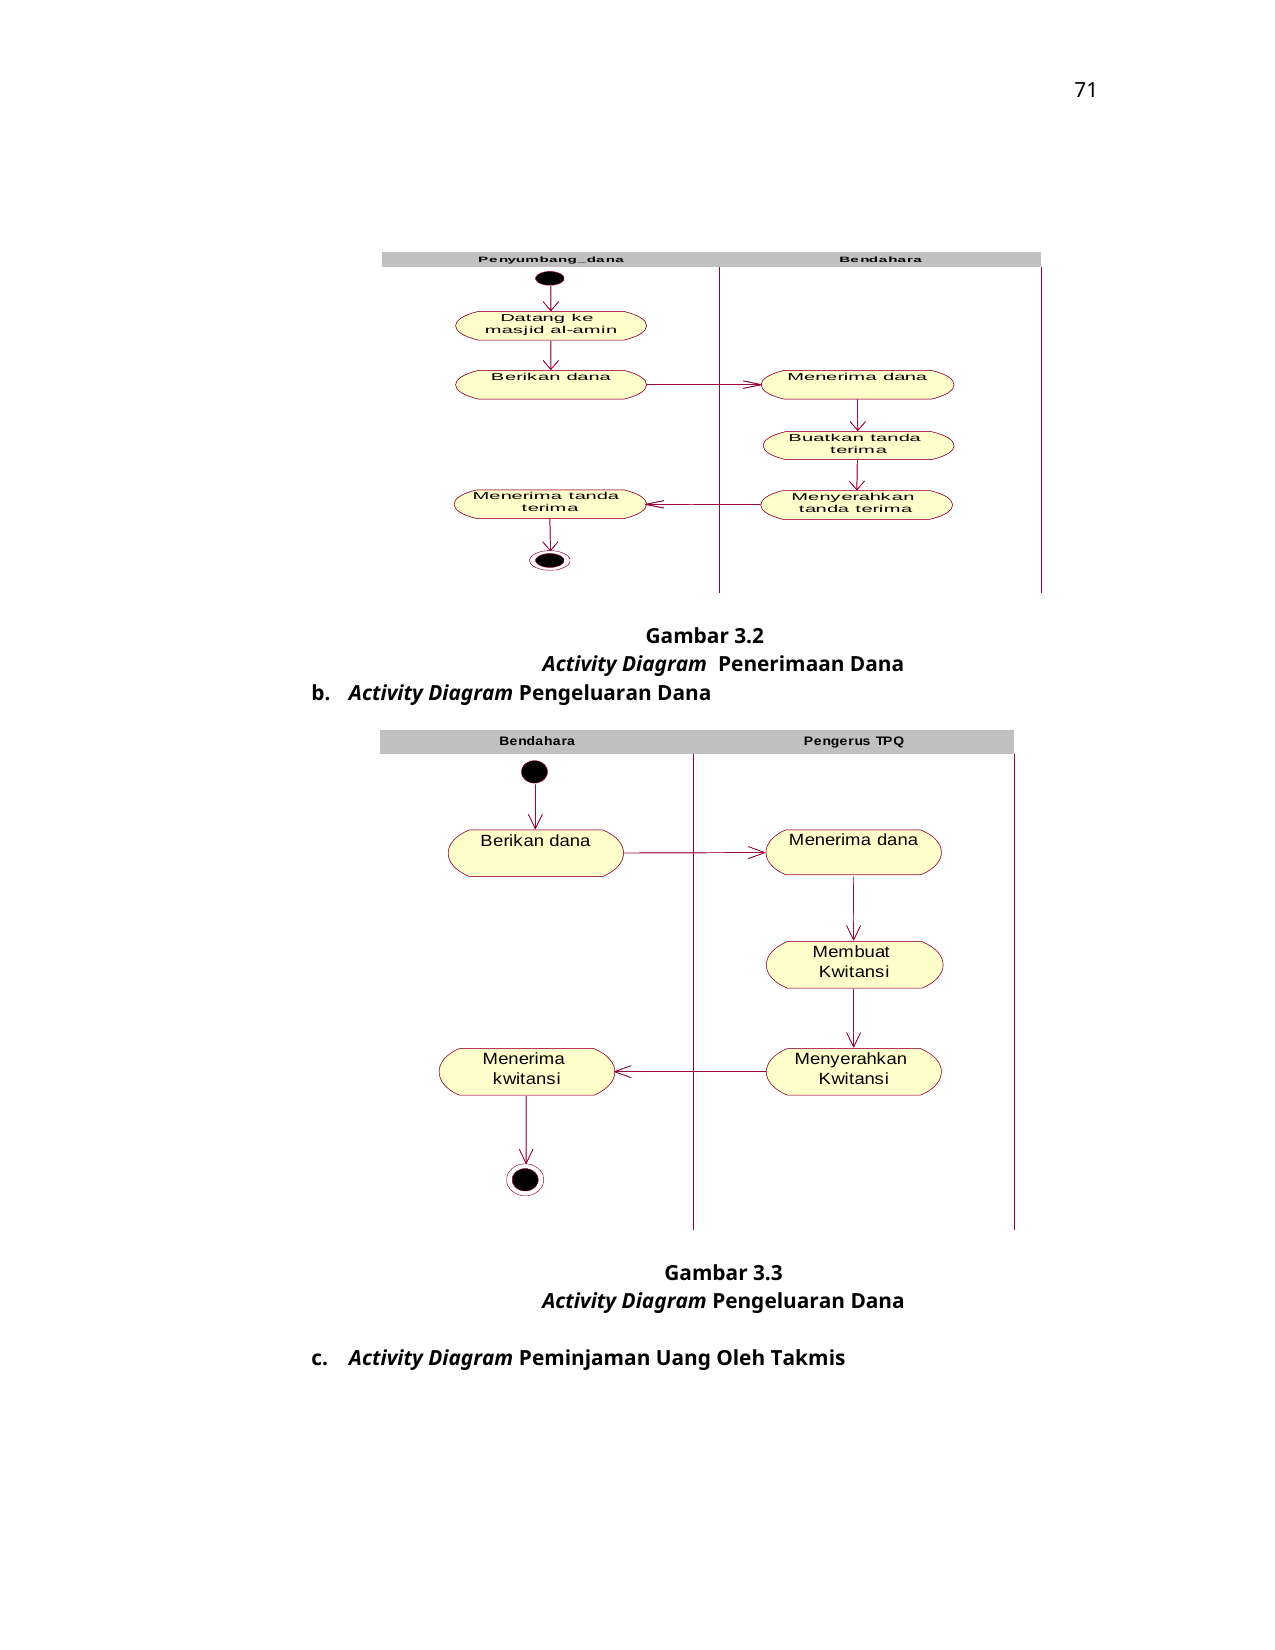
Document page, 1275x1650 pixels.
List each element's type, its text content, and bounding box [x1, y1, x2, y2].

list Activity Diagram Pengeluaran Dana [349, 1286, 1098, 1314]
list Activity Diagram Penerimaan Dana [349, 649, 1098, 678]
list Gambar 3.3 [349, 1258, 1098, 1286]
text Gambar 3.2 [311, 621, 1098, 649]
list Activity Diagram Pengeluaran Dana [311, 678, 1098, 706]
list Activity Diagram Peminjaman Uang Oleh Takmis [311, 1343, 1098, 1371]
